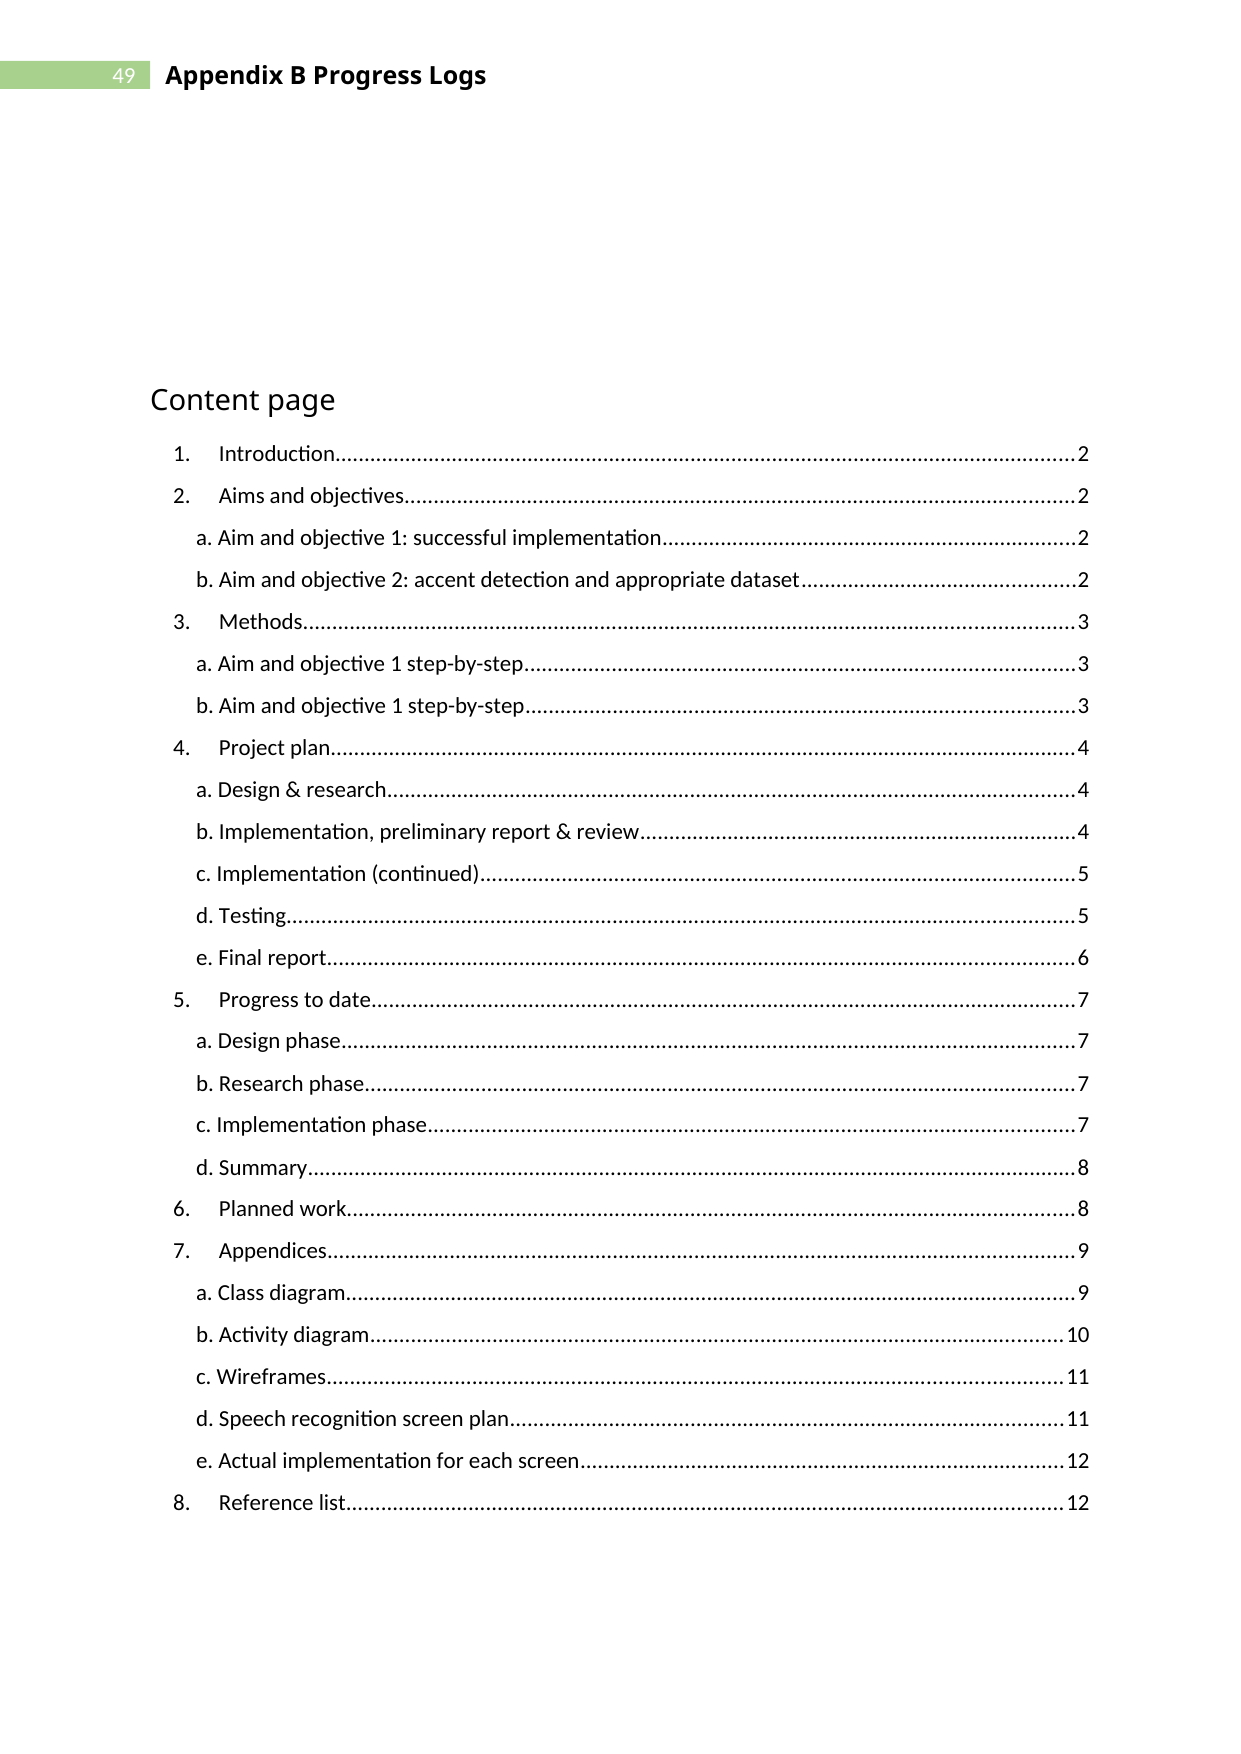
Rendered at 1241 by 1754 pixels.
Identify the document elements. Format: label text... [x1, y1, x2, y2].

text b. Aim and objective 1 step-by-step 3 [196, 691, 1090, 719]
text b. Aim and objective 2: accent detection and appropriate dataset 2 [196, 565, 1090, 593]
text Content page [150, 379, 1090, 419]
text a. Aim and objective 1 step-by-step 3 [196, 649, 1090, 677]
text b. Activity diagram 10 [196, 1321, 1090, 1348]
text 8. Reference list 12 [173, 1488, 1090, 1516]
text c. Implementation (continued) 5 [196, 859, 1090, 887]
text c. Implementation phase 7 [196, 1111, 1090, 1139]
text b. Research phase 7 [196, 1069, 1090, 1097]
text d. Summary 8 [196, 1153, 1090, 1181]
text 3. Methods 3 [173, 607, 1090, 635]
text a. Class diagram 9 [196, 1278, 1090, 1307]
text a. Design phase 7 [196, 1027, 1090, 1055]
text e. Actual implementation for each screen 12 [196, 1446, 1090, 1474]
text e. Final report 6 [196, 943, 1090, 971]
text 7. Appendices 9 [173, 1237, 1090, 1264]
text d. Testing 5 [196, 901, 1090, 929]
text b. Implementation, preliminary report & review 4 [196, 817, 1090, 845]
text a. Design & research 4 [196, 775, 1090, 803]
text 5. Progress to date 7 [173, 985, 1090, 1013]
text a. Aim and objective 1: successful implementation 2 [196, 523, 1090, 551]
text c. Wireframes 11 [196, 1362, 1090, 1391]
text 1. Introduction 2 [173, 439, 1090, 467]
text 6. Planned work 8 [173, 1194, 1090, 1223]
text d. Speech recognition screen plan 11 [196, 1404, 1090, 1432]
text 2. Aims and objectives 2 [173, 481, 1090, 509]
text 4. Project plan 4 [173, 733, 1090, 761]
